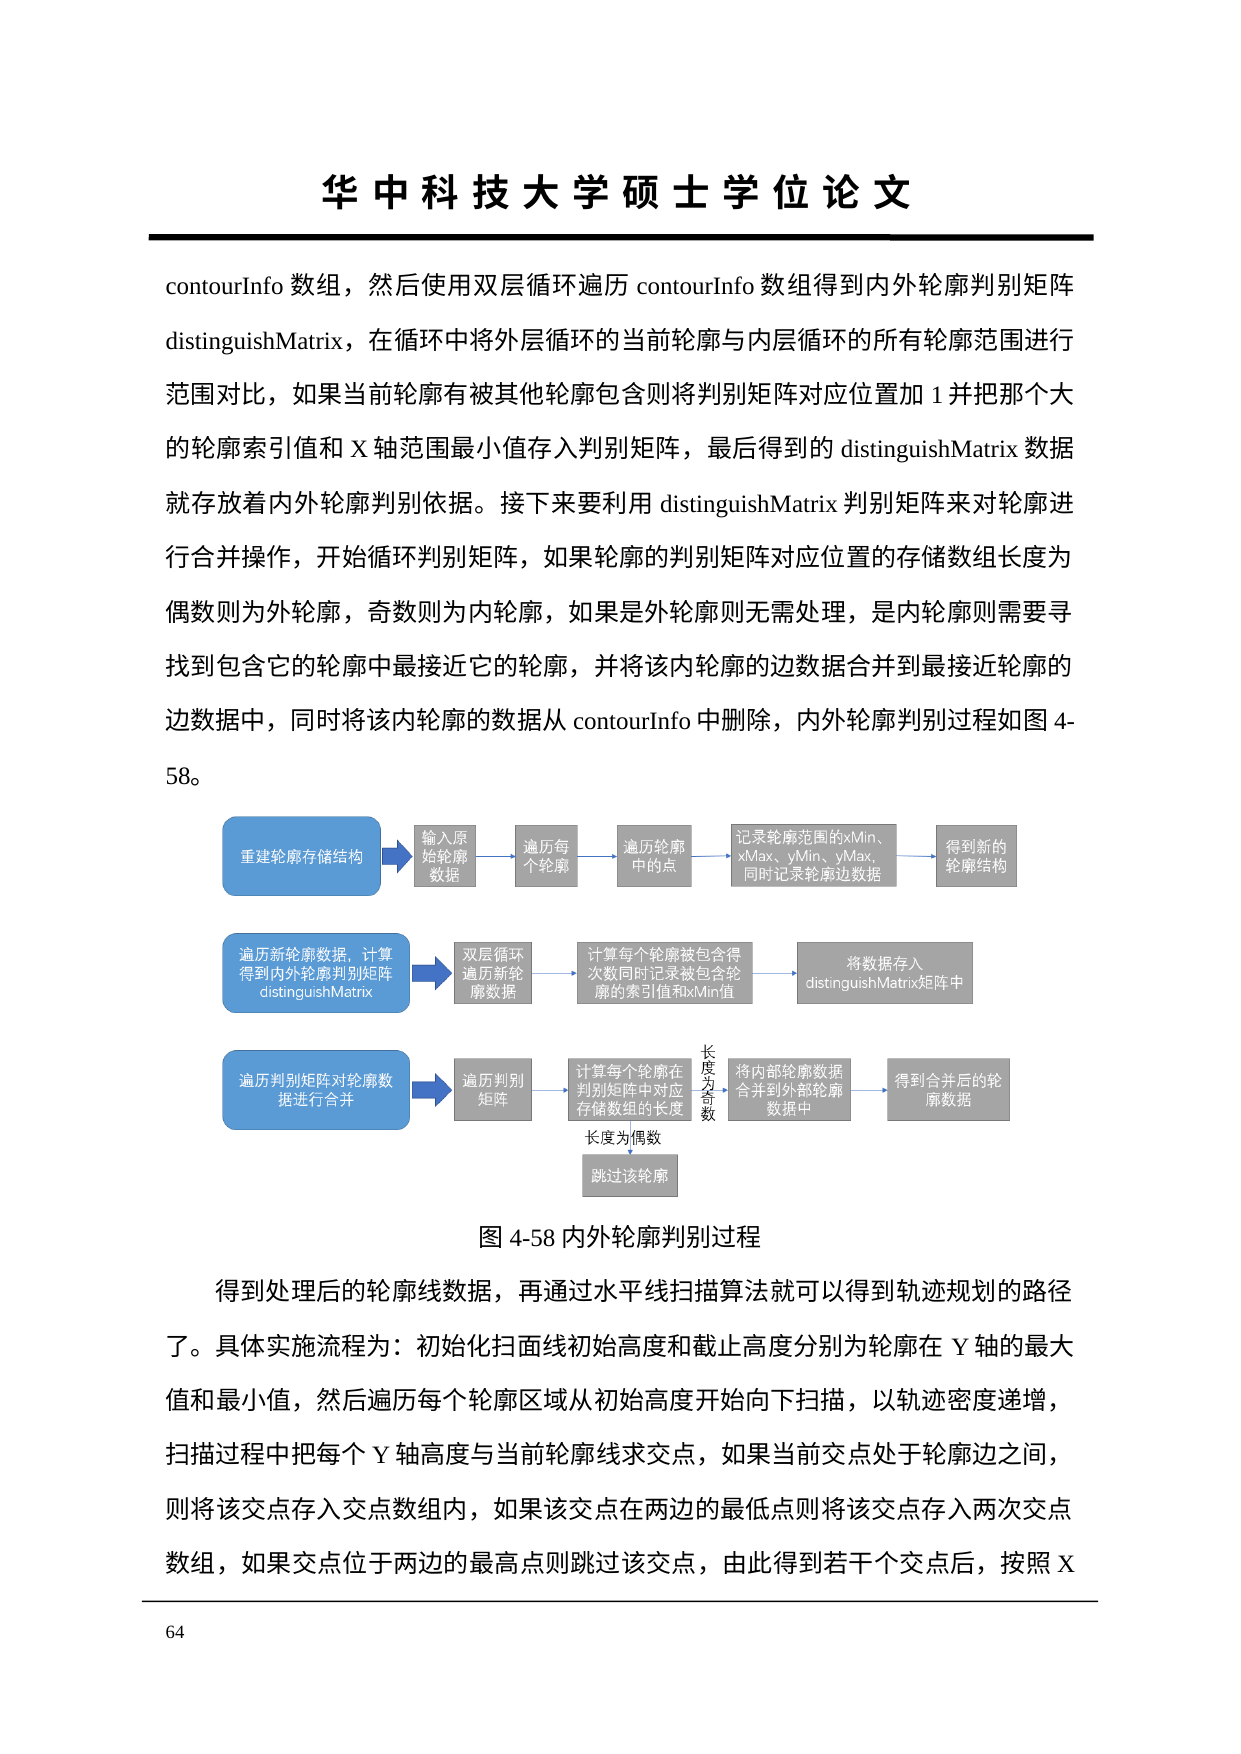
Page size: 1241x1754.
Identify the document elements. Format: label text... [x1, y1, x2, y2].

picture [219, 809, 1022, 1203]
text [165, 1272, 1075, 1580]
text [165, 266, 1075, 791]
